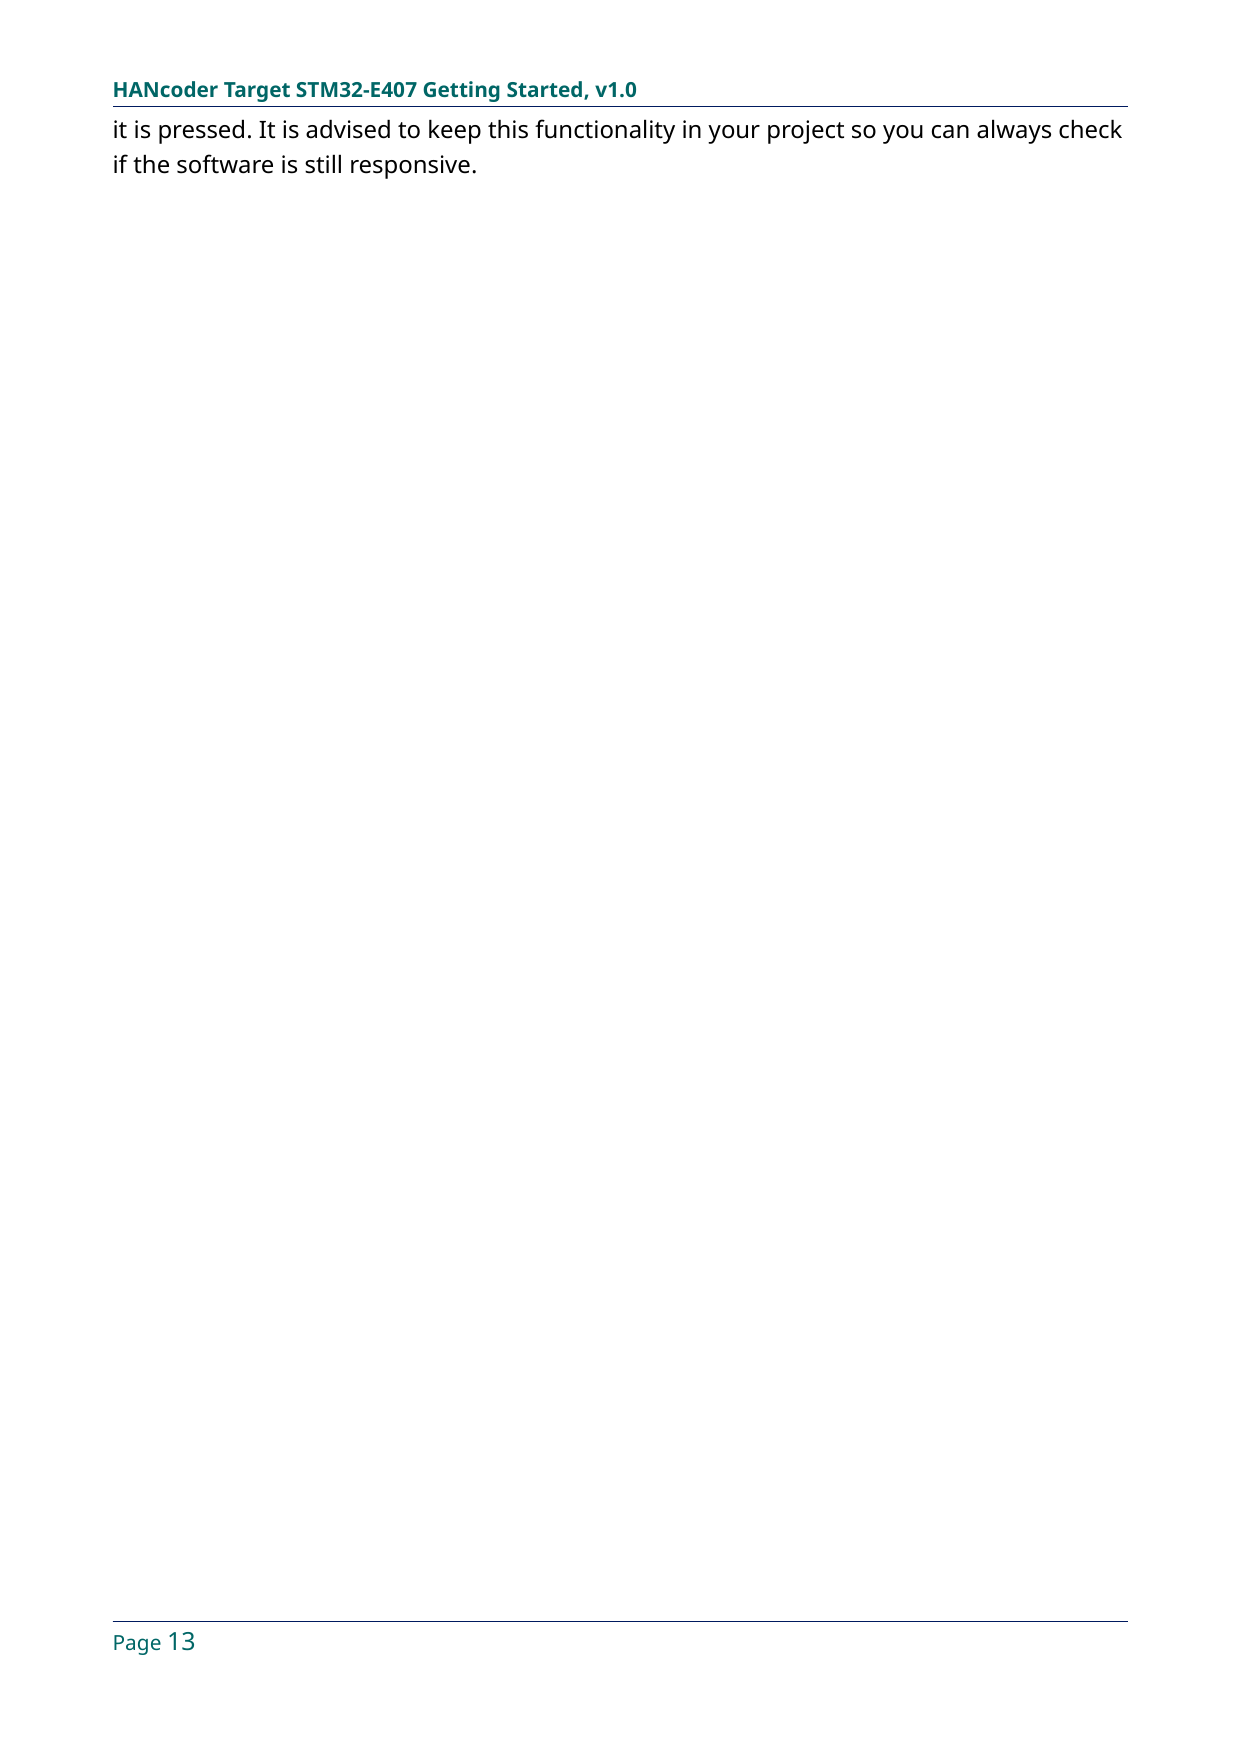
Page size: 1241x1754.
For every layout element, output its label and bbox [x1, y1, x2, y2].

text [112, 112, 1128, 181]
